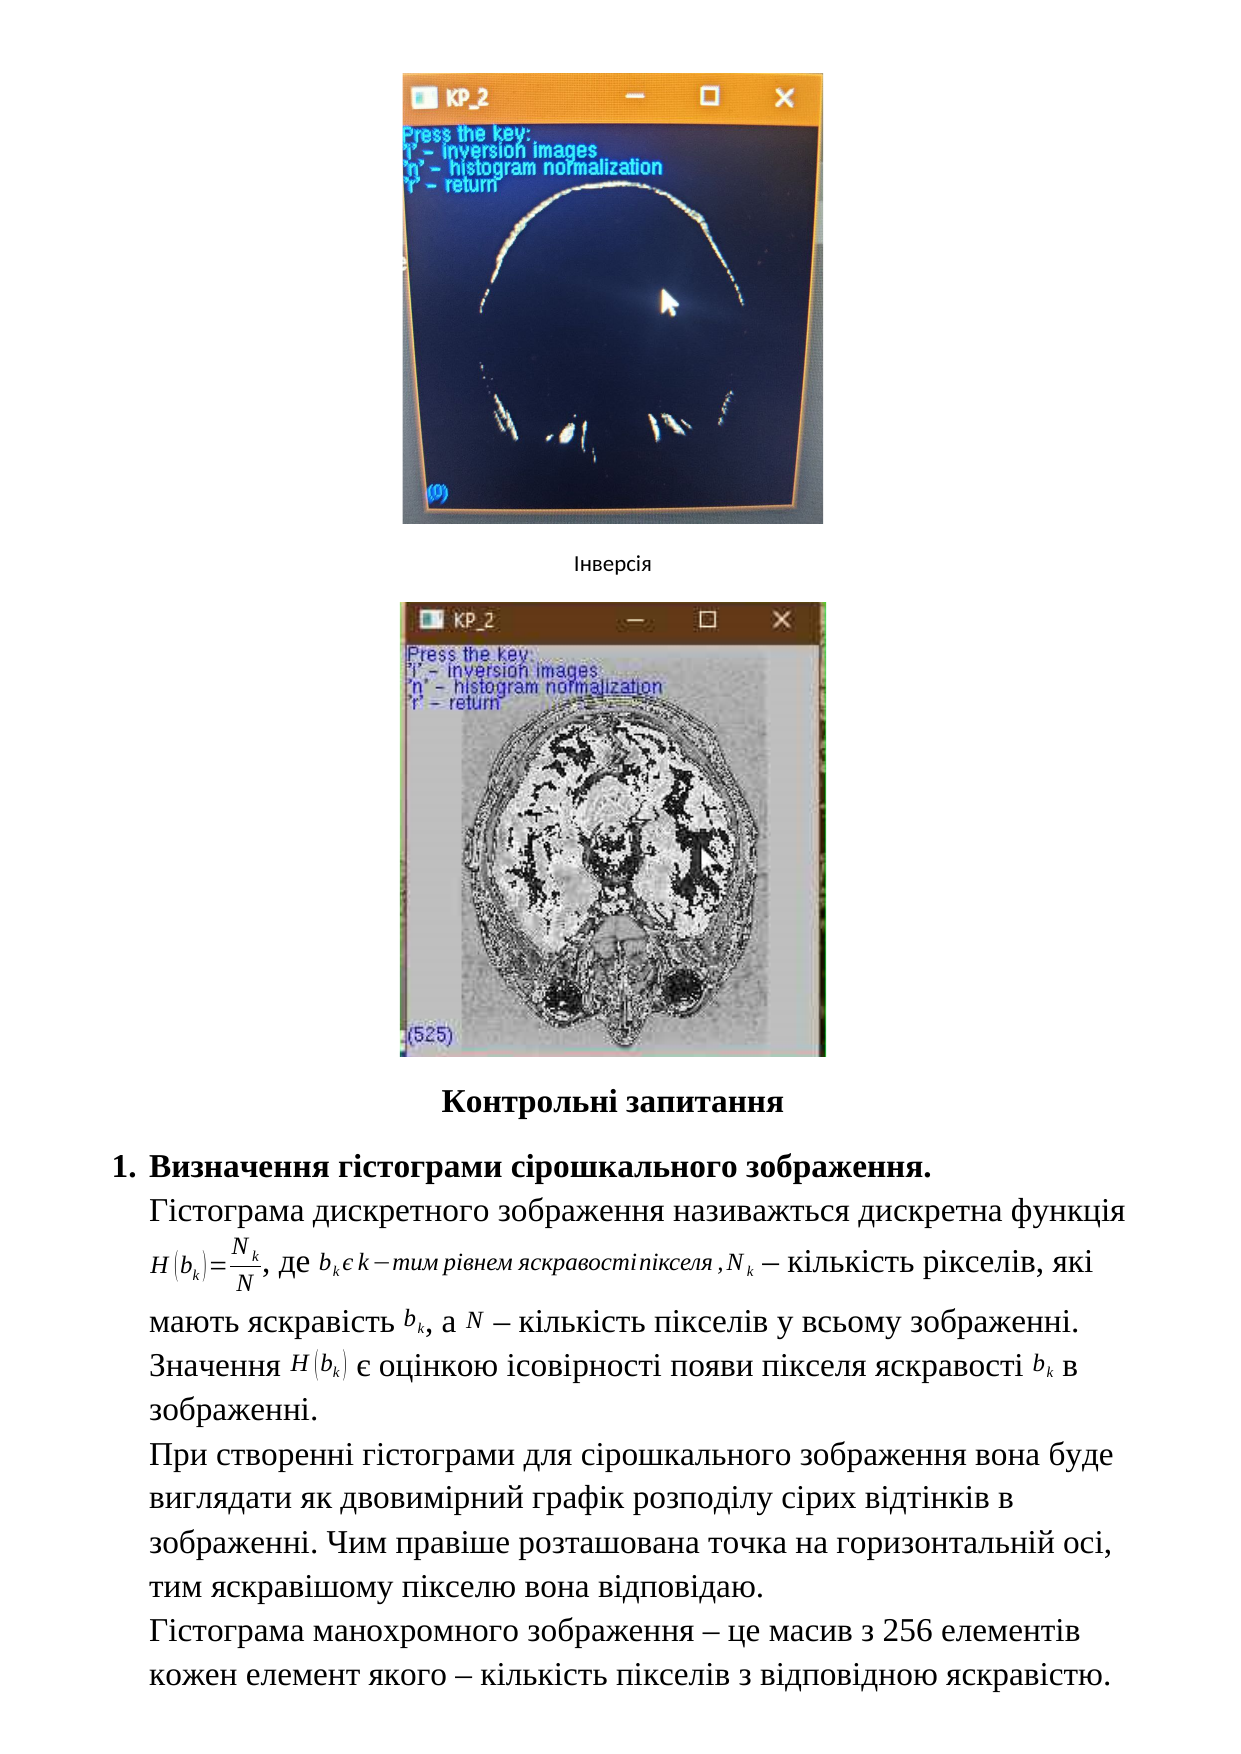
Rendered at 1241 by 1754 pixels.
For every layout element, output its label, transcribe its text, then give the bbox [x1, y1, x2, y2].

text При створенні гістограми для сірошкального зображення вона буде виглядати як двовимірний графік розподілу сірих відтінків в зображенні. Чим правіше розташована точка на горизонтальній осі, тим яскравішому пікселю вона відповідаю. [149, 1434, 1152, 1604]
list Визначення гістограми сірошкального зображення. [111, 1147, 1152, 1185]
picture [402, 73, 824, 524]
text Гістограма дискретного зображення називажться дискретна функція , де – кількість рікселів, які мають яскравість , а – кількість пікселів у всьому зображенні. Значення є оцінкою ісовірності появи пікселя яскравості в зображенні. [149, 1191, 1152, 1428]
picture [399, 602, 827, 1057]
text Контрольні запитання [74, 1082, 1152, 1120]
text Інверсія [74, 549, 1152, 577]
text Гістограма манохромного зображення – це масив з 256 елементів кожен елемент якого – кількість пікселів з відповідною яскравістю. [149, 1610, 1152, 1692]
